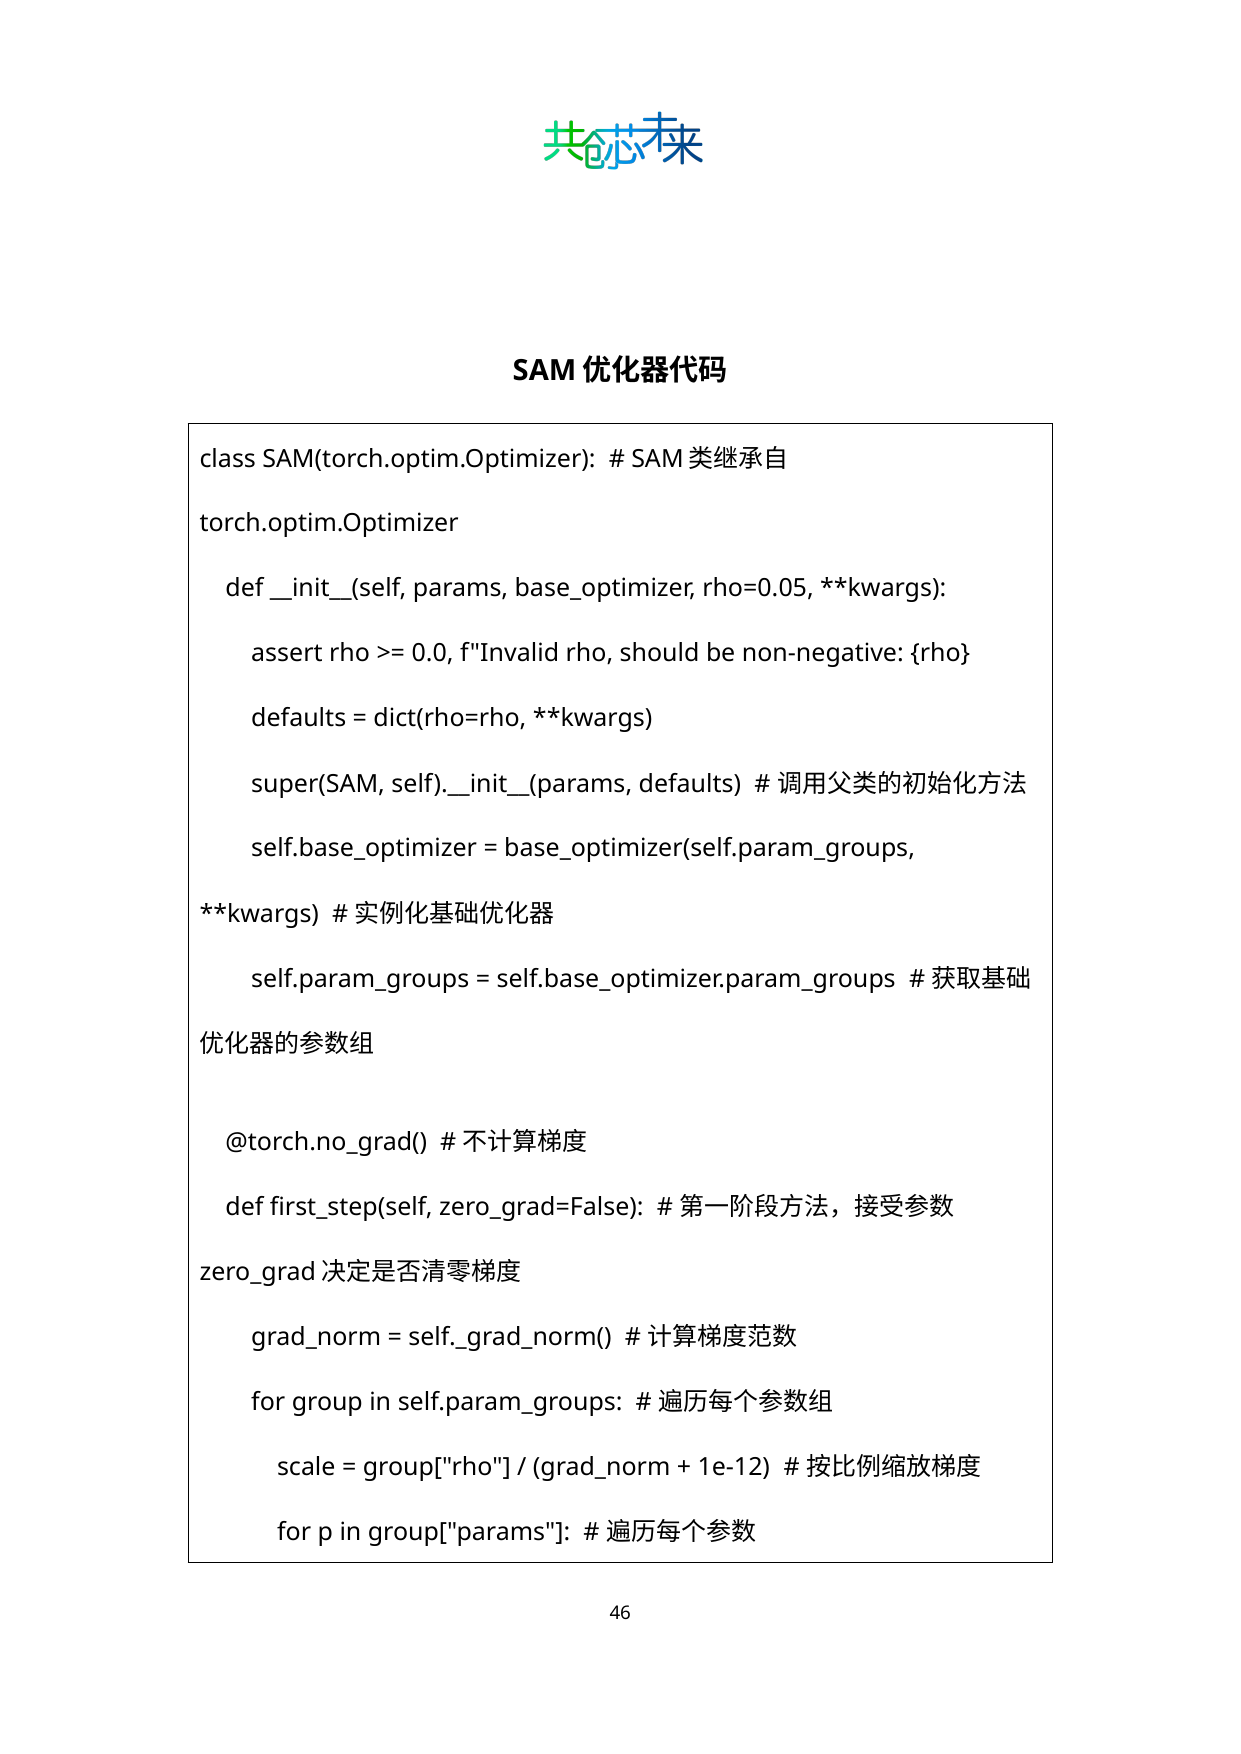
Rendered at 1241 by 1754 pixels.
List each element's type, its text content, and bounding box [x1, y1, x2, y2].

text SAM优化器代码 [187, 335, 1053, 400]
picture [510, 88, 730, 198]
